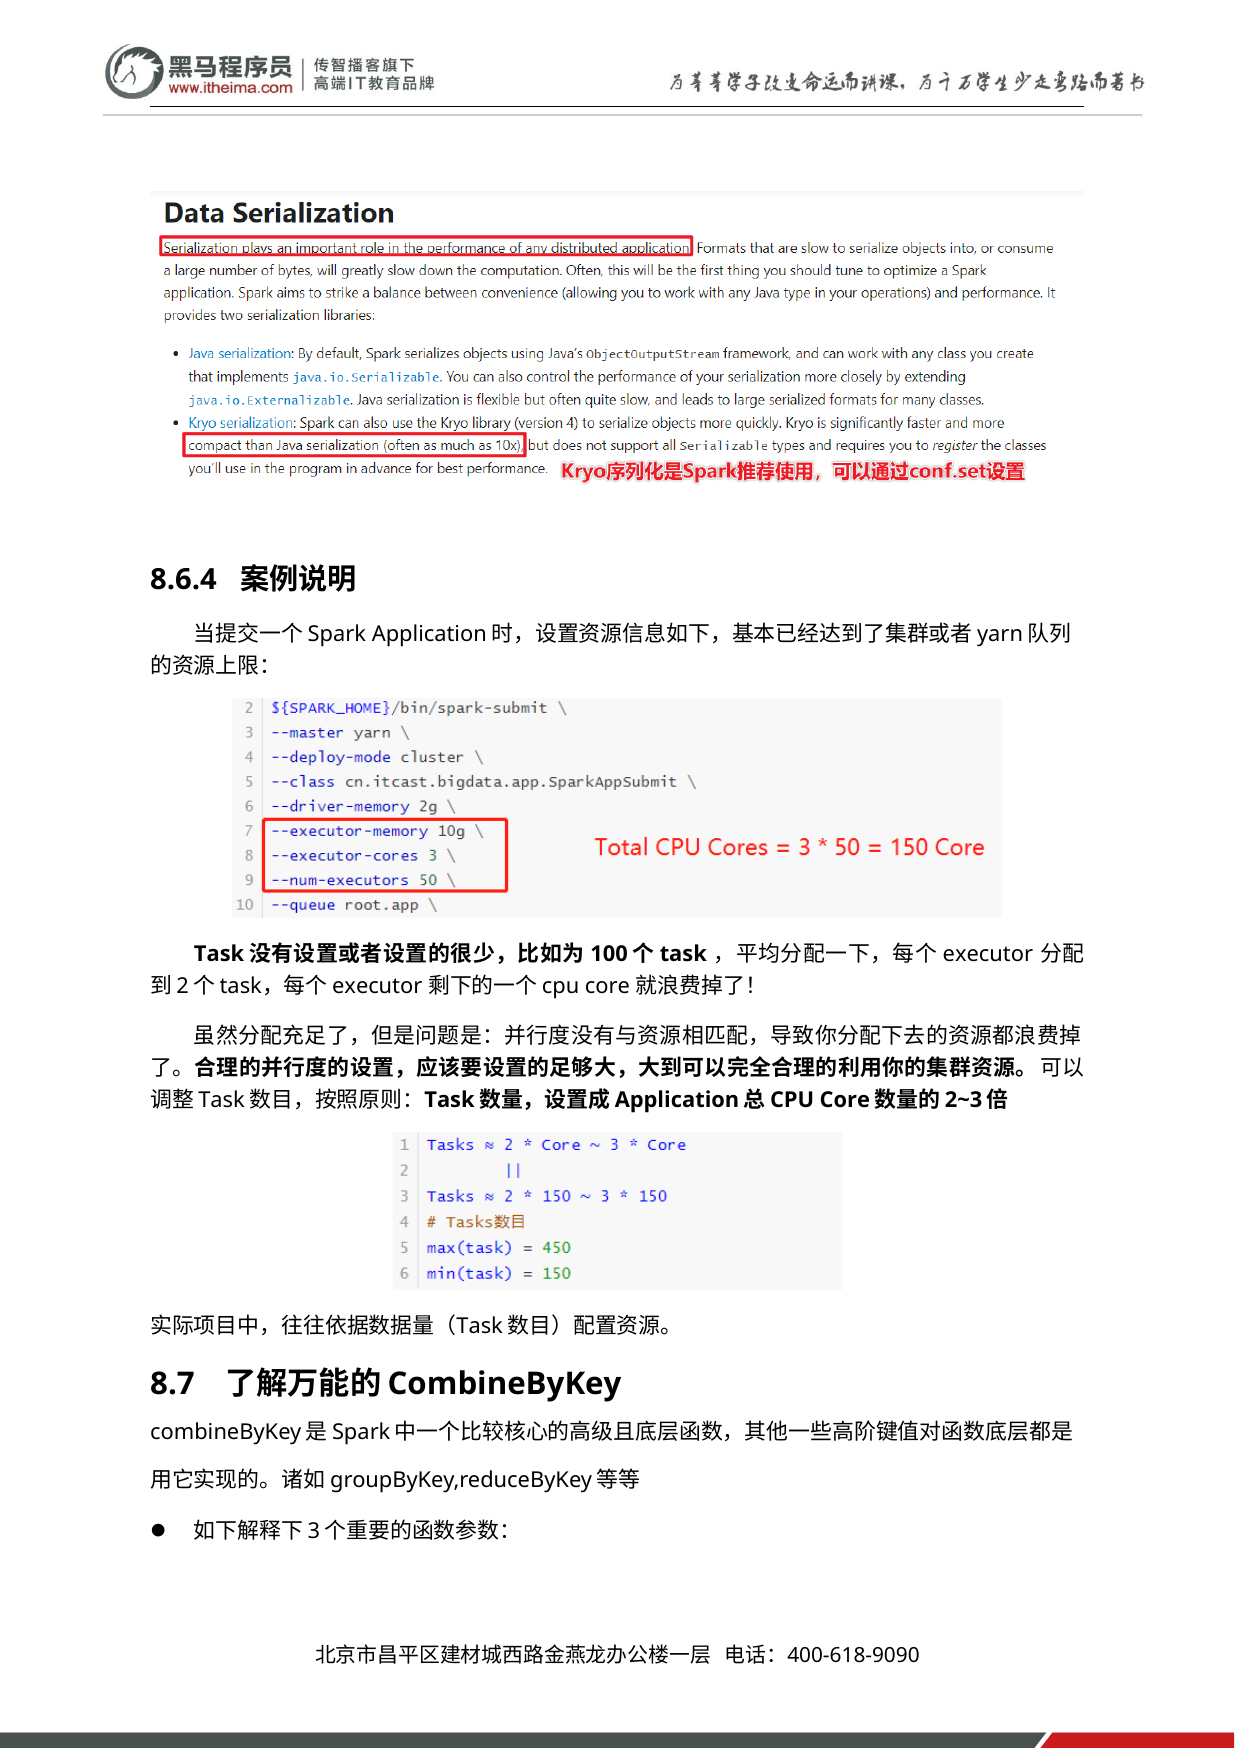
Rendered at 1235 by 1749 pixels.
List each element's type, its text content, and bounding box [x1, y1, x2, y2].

picture [0, 0, 1235, 123]
picture [392, 1132, 842, 1290]
text 虽然分配充足了，但是问题是：并行度没有与资源相匹配，导致你分配下去的资源都浪费掉了。合理的并行度的设置，应该要设置的足够大，大到可以完全合理的利用你的集群资源。可以调整Task数目，按照原则：Task数量，设置成Application总CPU Core数量的2~3倍 [150, 1018, 1084, 1113]
text Task没有设置或者设置的很少，比如为100个task ，平均分配一下，每个executor 分配到2个task，每个executor 剩下的一个cpu core 就浪费掉了！ [150, 936, 1084, 999]
subtitle 了解万能的CombineByKey [150, 1358, 1084, 1404]
picture [0, 1673, 1235, 1748]
list 如下解释下3个重要的函数参数： [150, 1513, 1084, 1544]
subtitle 案例说明 [150, 555, 1084, 598]
text 当提交一个Spark Application时，设置资源信息如下，基本已经达到了集群或者yarn队列的资源上限： [150, 616, 1084, 680]
picture [232, 698, 1003, 918]
picture [150, 191, 1084, 488]
text 实际项目中，往往依据数据量（Task数目）配置资源。 [150, 1308, 1084, 1340]
text combineByKey是Spark中一个比较核心的高级且底层函数，其他一些高阶键值对函数底层都是用它实现的。诸如 groupByKey,reduceByKey等等 [150, 1414, 1084, 1494]
